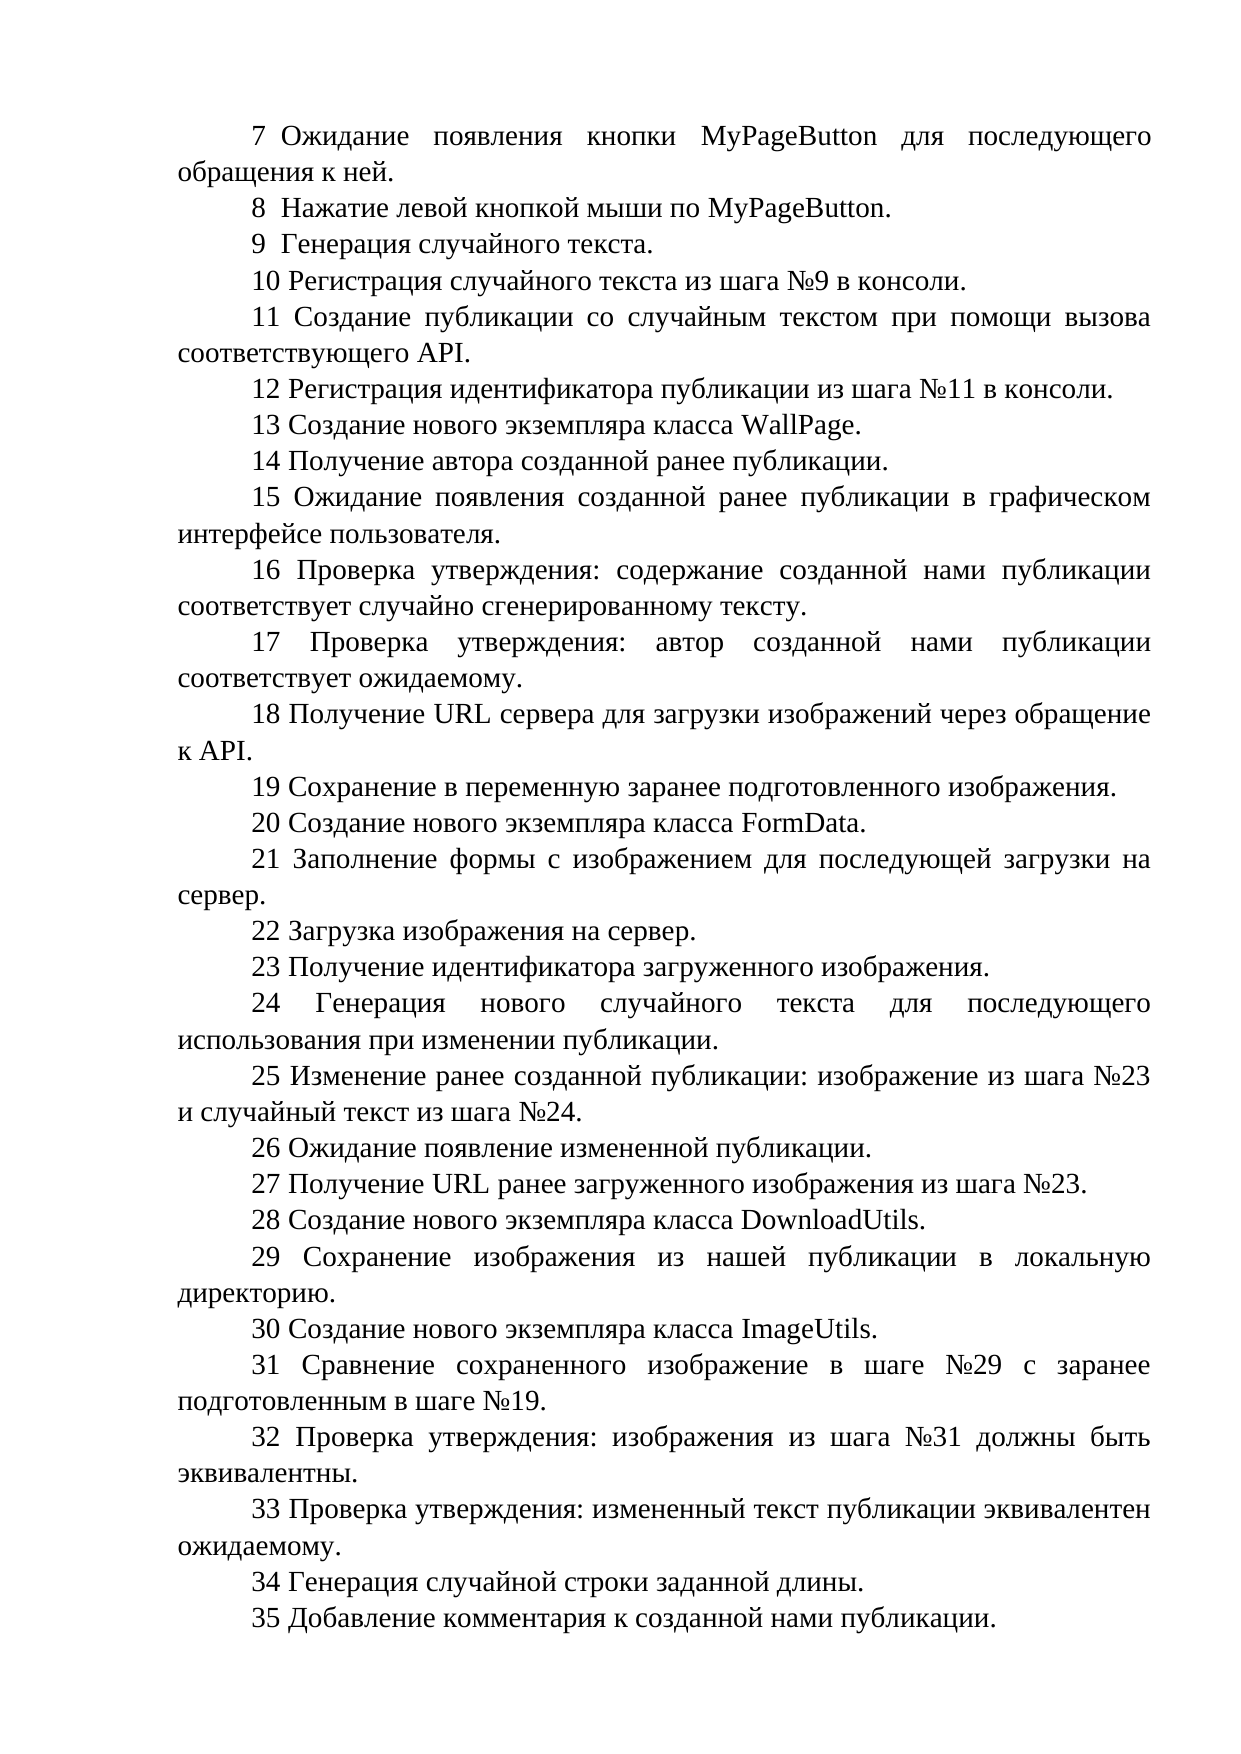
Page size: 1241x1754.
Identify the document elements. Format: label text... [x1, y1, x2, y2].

list Сохранение в переменную заранее подготовленного изображения. [177, 769, 1152, 802]
list Проверка утверждения: содержание созданной нами публикации соответствует случайно сгенерированному тексту. [177, 552, 1152, 622]
list Создание публикации со случайным текстом при помощи вызова соответствующего API. [177, 299, 1152, 368]
list Ожидание появления созданной ранее публикации в графическом интерфейсе пользователя. [177, 479, 1152, 549]
list Регистрация случайного текста из шага №9 в консоли. [177, 263, 1152, 296]
list Генерация случайной строки заданной длины. [177, 1564, 1152, 1597]
list Создание нового экземпляра класса DownloadUtils. [177, 1202, 1152, 1236]
list Получение URL ранее загруженного изображения из шага №23. [177, 1166, 1152, 1200]
list Регистрация идентификатора публикации из шага №11 в консоли. [177, 371, 1152, 405]
list Добавление комментария к созданной нами публикации. [177, 1600, 1152, 1634]
list Создание нового экземпляра класса ImageUtils. [177, 1311, 1152, 1344]
list Создание нового экземпляра класса FormData. [177, 805, 1152, 838]
list Изменение ранее созданной публикации: изображение из шага №23 и случайный текст из шага №24. [177, 1058, 1152, 1128]
list Ожидание появления кнопки MyPageButton для последующего обращения к ней. [177, 118, 1152, 188]
list Проверка утверждения: измененный текст публикации эквивалентен ожидаемому. [177, 1492, 1152, 1561]
list Создание нового экземпляра класса WallPage. [177, 407, 1152, 441]
list Загрузка изображения на сервер. [177, 913, 1152, 947]
list Генерация нового случайного текста для последующего использования при изменении публикации. [177, 986, 1152, 1055]
list Получение автора созданной ранее публикации. [177, 443, 1152, 477]
list Сравнение сохраненного изображение в шаге №29 с заранее подготовленным в шаге №19. [177, 1347, 1152, 1417]
list Проверка утверждения: автор созданной нами публикации соответствует ожидаемому. [177, 624, 1152, 694]
list Получение URL сервера для загрузки изображений через обращение к API. [177, 696, 1152, 766]
list Ожидание появление измененной публикации. [177, 1130, 1152, 1164]
list Проверка утверждения: изображения из шага №31 должны быть эквивалентны. [177, 1419, 1152, 1489]
list Заполнение формы с изображением для последующей загрузки на сервер. [177, 841, 1152, 911]
list Сохранение изображения из нашей публикации в локальную директорию. [177, 1239, 1152, 1308]
list Генерация случайного текста. [177, 227, 1152, 260]
list Получение идентификатора загруженного изображения. [177, 949, 1152, 983]
list Нажатие левой кнопкой мыши по MyPageButton. [177, 190, 1152, 224]
